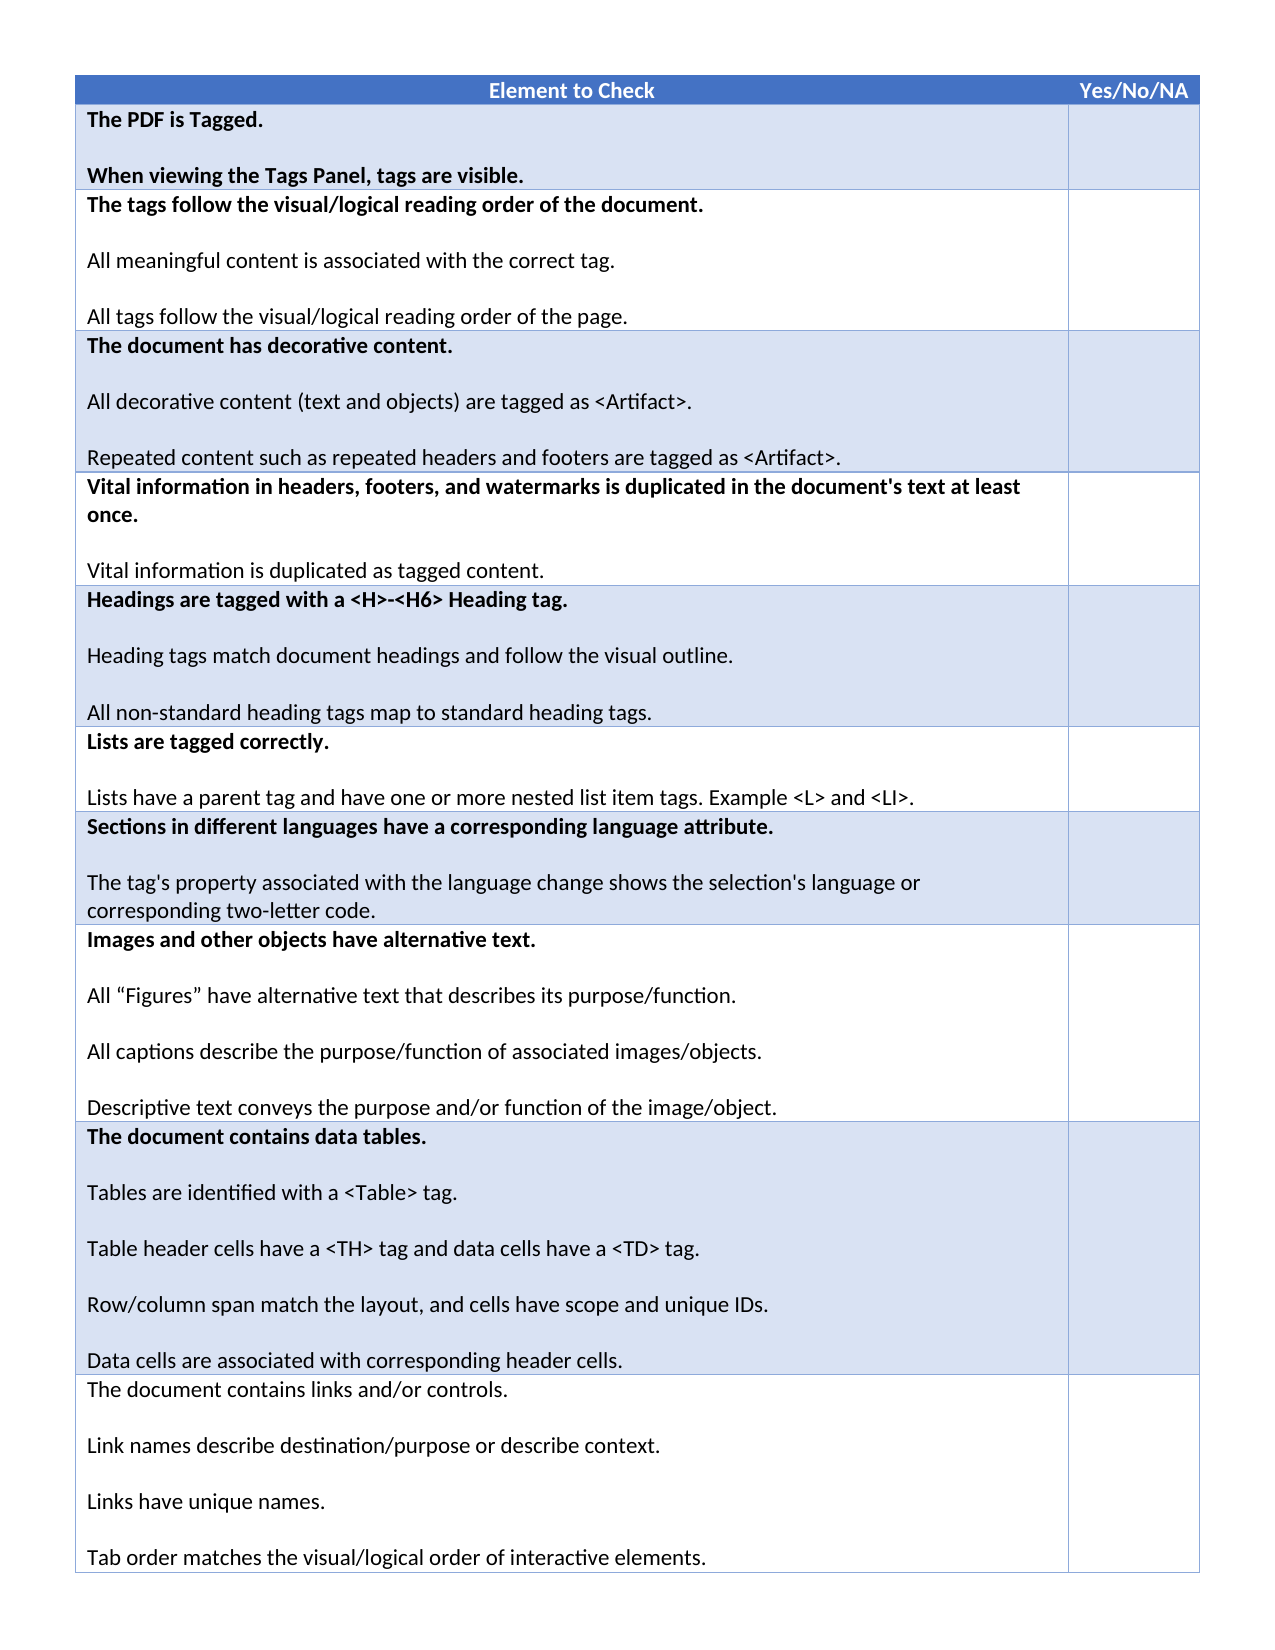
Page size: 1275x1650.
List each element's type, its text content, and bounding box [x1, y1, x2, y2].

table_cell Sections in different languages have a corresponding language attribute. The tag's property associated with the language change shows the selection's language or corresponding two-letter code. [76, 812, 1068, 924]
table_cell The document has decorative content. All decorative content (text and objects) are tagged as <Artifact>. Repeated content such as repeated headers and footers are tagged as <Artifact>. [76, 331, 1068, 471]
table_cell Vital information in headers, footers, and watermarks is duplicated in the document's text at least once. Vital information is duplicated as tagged content. [76, 473, 1068, 584]
table_cell [1069, 1375, 1199, 1572]
table_cell [1069, 105, 1199, 189]
table_cell [1069, 331, 1199, 471]
table_cell [1069, 925, 1199, 1121]
table_cell The tags follow the visual/logical reading order of the document. All meaningful content is associated with the correct tag. All tags follow the visual/logical reading order of the page. [76, 190, 1068, 330]
table_header Yes/No/NA [1069, 76, 1199, 104]
table_cell The document contains data tables. Tables are identified with a <Table> tag. Table header cells have a <TH> tag and data cells have a <TD> tag. Row/column span match the layout, and cells have scope and unique IDs. Data cells are associated with corresponding header cells. [76, 1122, 1068, 1374]
table_cell Headings are tagged with a <H>-<H6> Heading tag. Heading tags match document headings and follow the visual outline. All non-standard heading tags map to standard heading tags. [76, 586, 1068, 726]
table_header Element to Check [76, 76, 1068, 104]
table_cell [1069, 473, 1199, 584]
table_cell Images and other objects have alternative text. All “Figures” have alternative text that describes its purpose/function. All captions describe the purpose/function of associated images/objects. Descriptive text conveys the purpose and/or function of the image/object. [76, 925, 1068, 1121]
table_cell The PDF is Tagged. When viewing the Tags Panel, tags are visible. [76, 105, 1068, 189]
table_cell [1069, 812, 1199, 924]
table_cell [1069, 190, 1199, 330]
table_cell [1069, 1122, 1199, 1374]
table_cell [1069, 586, 1199, 726]
table_cell Lists are tagged correctly. Lists have a parent tag and have one or more nested list item tags. Example <L> and <LI>. [76, 727, 1068, 811]
table_cell [1069, 727, 1199, 811]
table_cell The document contains links and/or controls. Link names describe destination/purpose or describe context. Links have unique names. Tab order matches the visual/logical order of interactive elements. [76, 1375, 1068, 1572]
